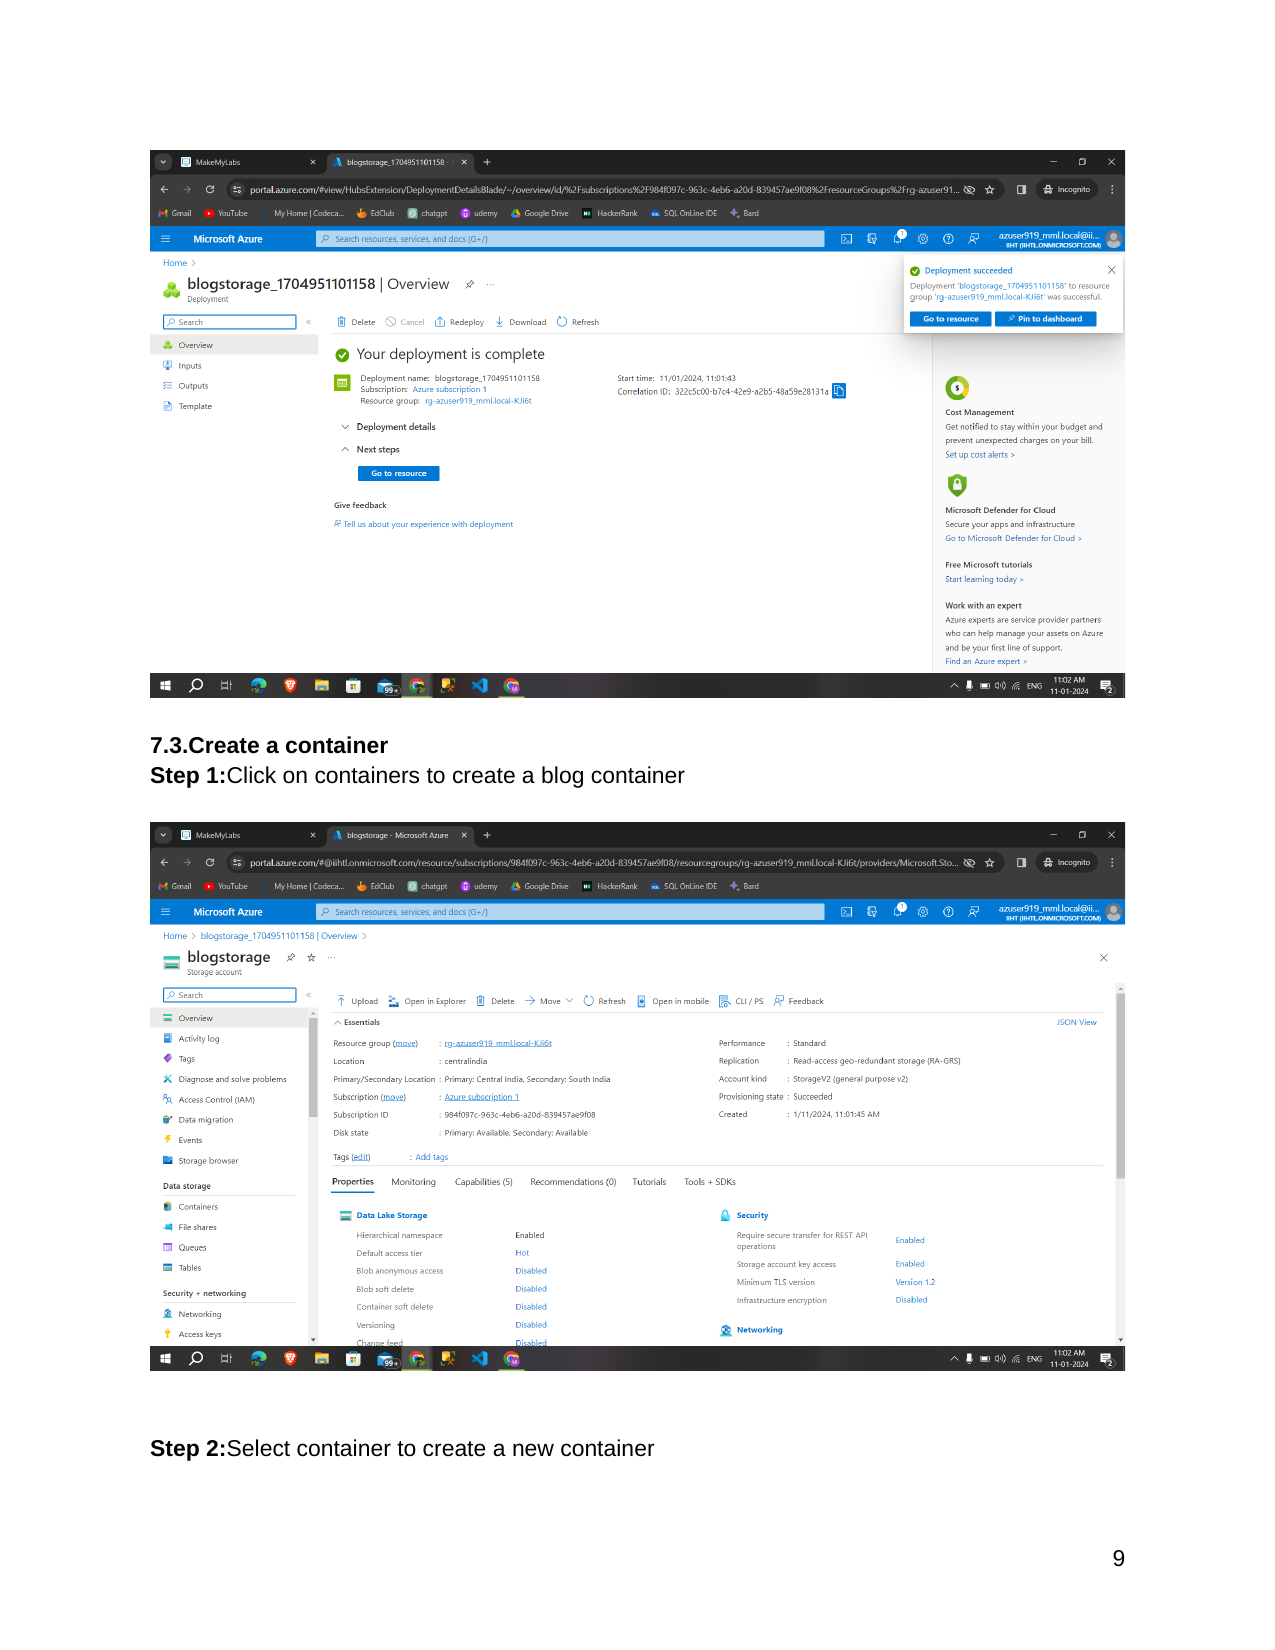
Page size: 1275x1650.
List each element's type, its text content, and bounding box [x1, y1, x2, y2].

text 7.3.Create a container [150, 732, 1125, 758]
picture [150, 150, 1125, 698]
text Step 1:Click on containers to create a blog container [150, 762, 1125, 788]
picture [150, 822, 1125, 1371]
text Step 2:Select container to create a new container [150, 1435, 1125, 1461]
